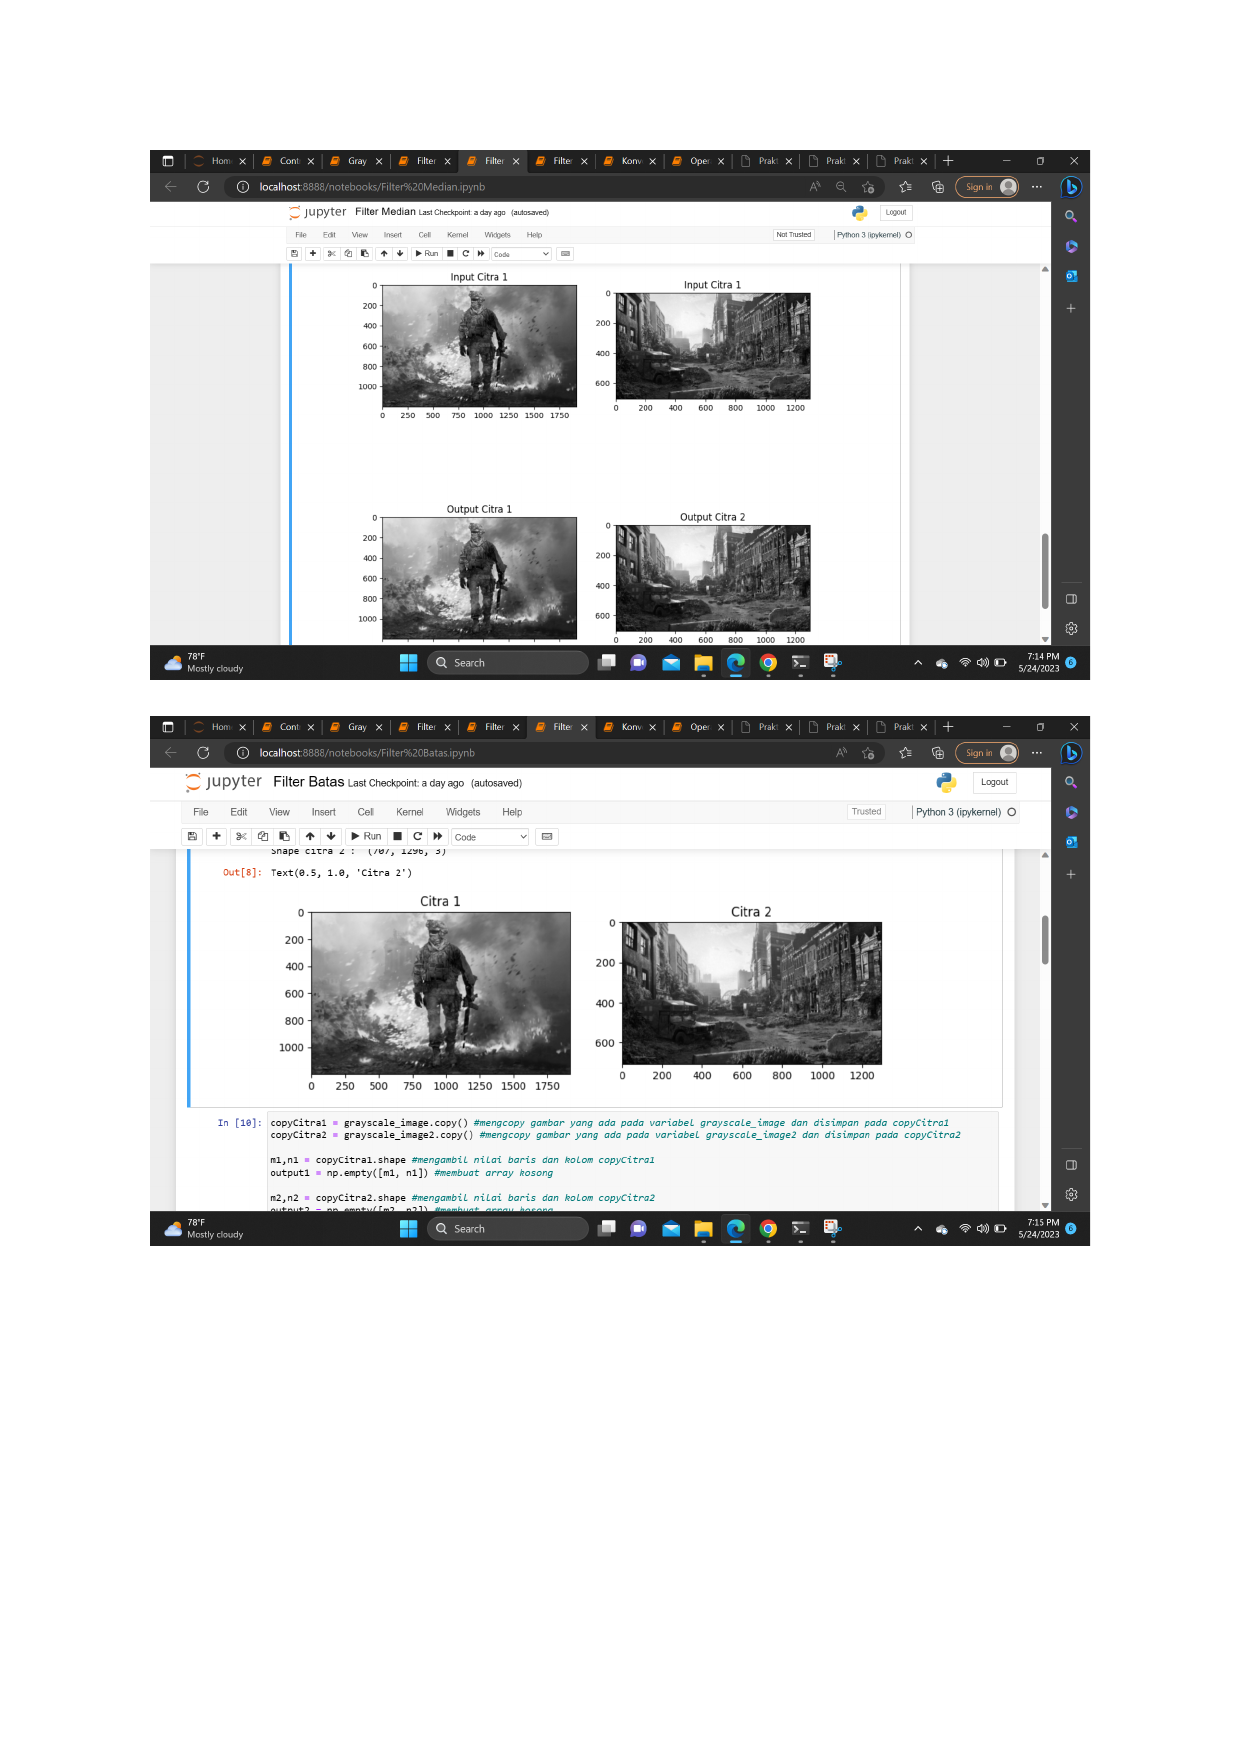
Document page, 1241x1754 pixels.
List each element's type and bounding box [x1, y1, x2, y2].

picture [150, 150, 1091, 680]
picture [150, 716, 1091, 1246]
